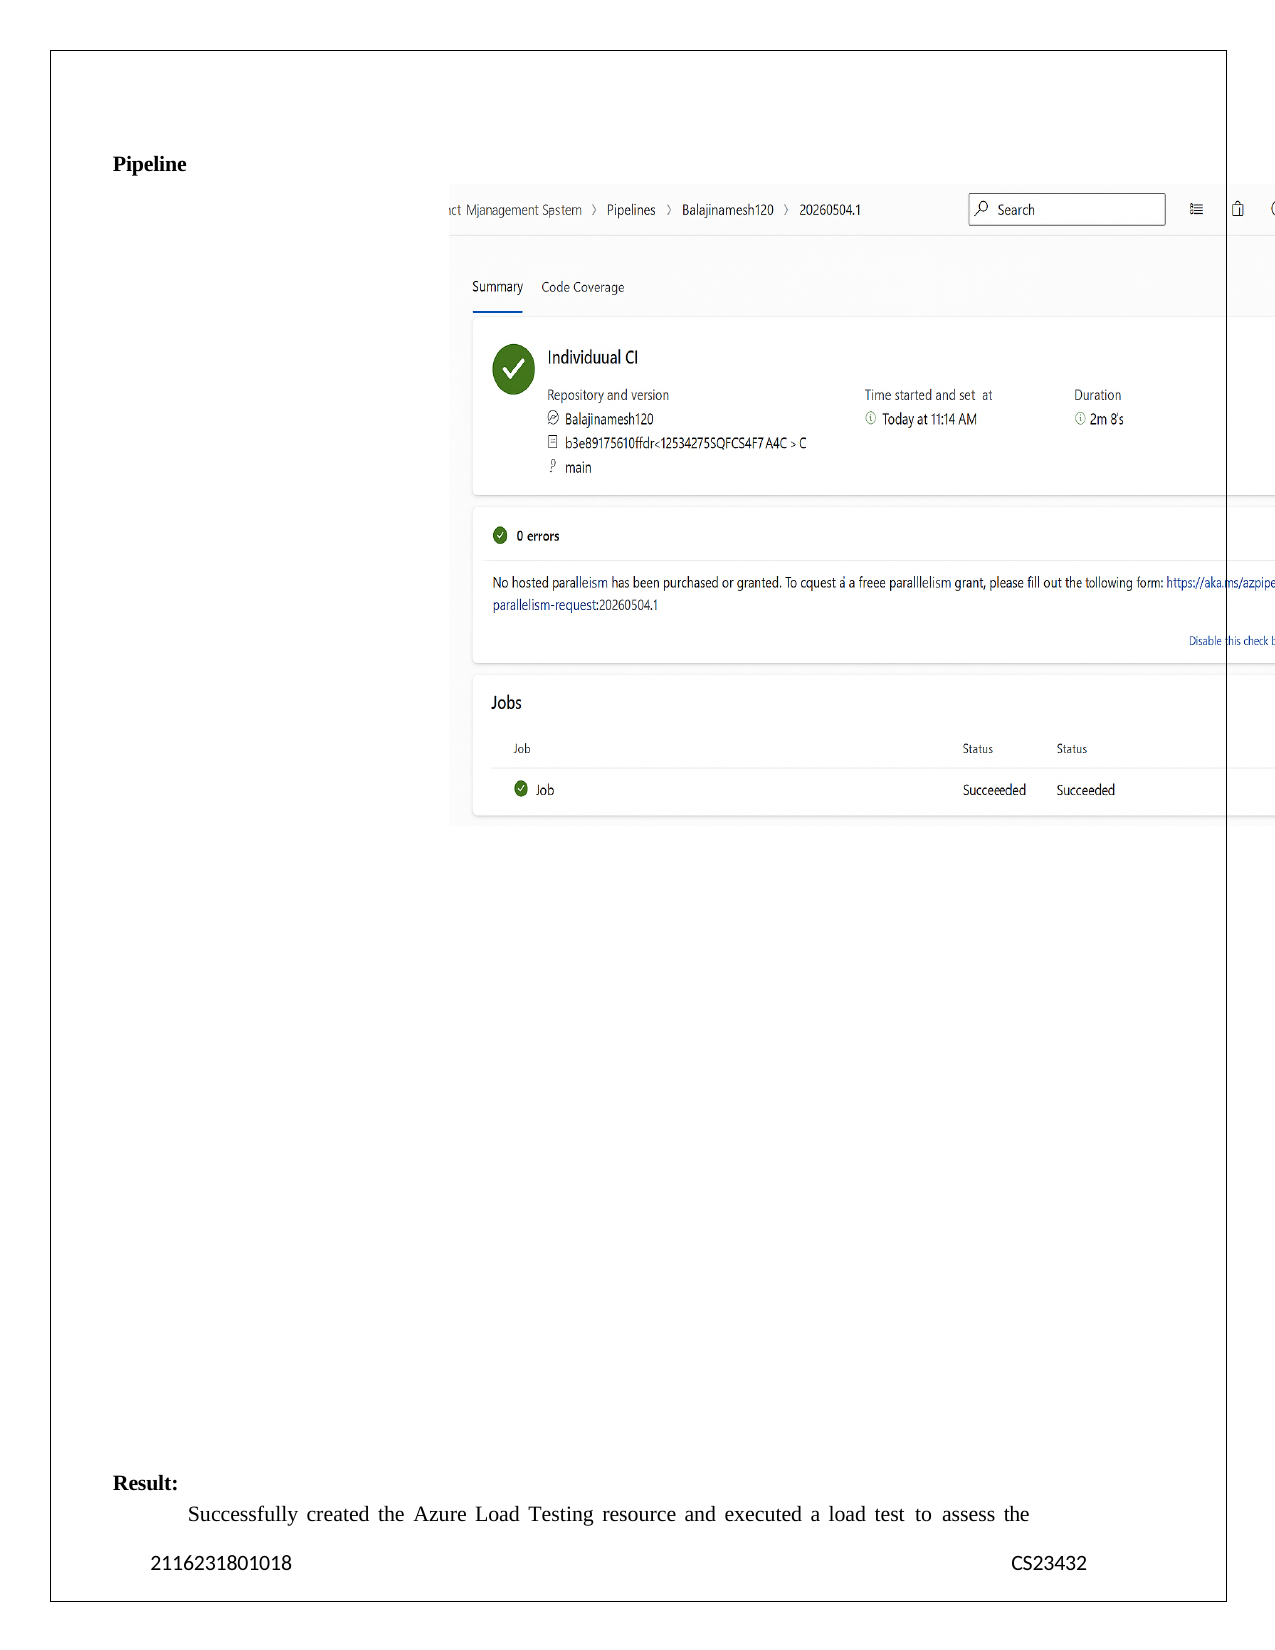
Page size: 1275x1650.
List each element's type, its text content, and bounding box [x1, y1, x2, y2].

text Successfully created the Azure Load Testing resource and executed a load test to assess the [188, 1501, 1162, 1526]
picture [449, 184, 1226, 826]
text Pipeline [113, 151, 1162, 176]
picture [1227, 184, 1275, 826]
text Result: [113, 1470, 1162, 1495]
